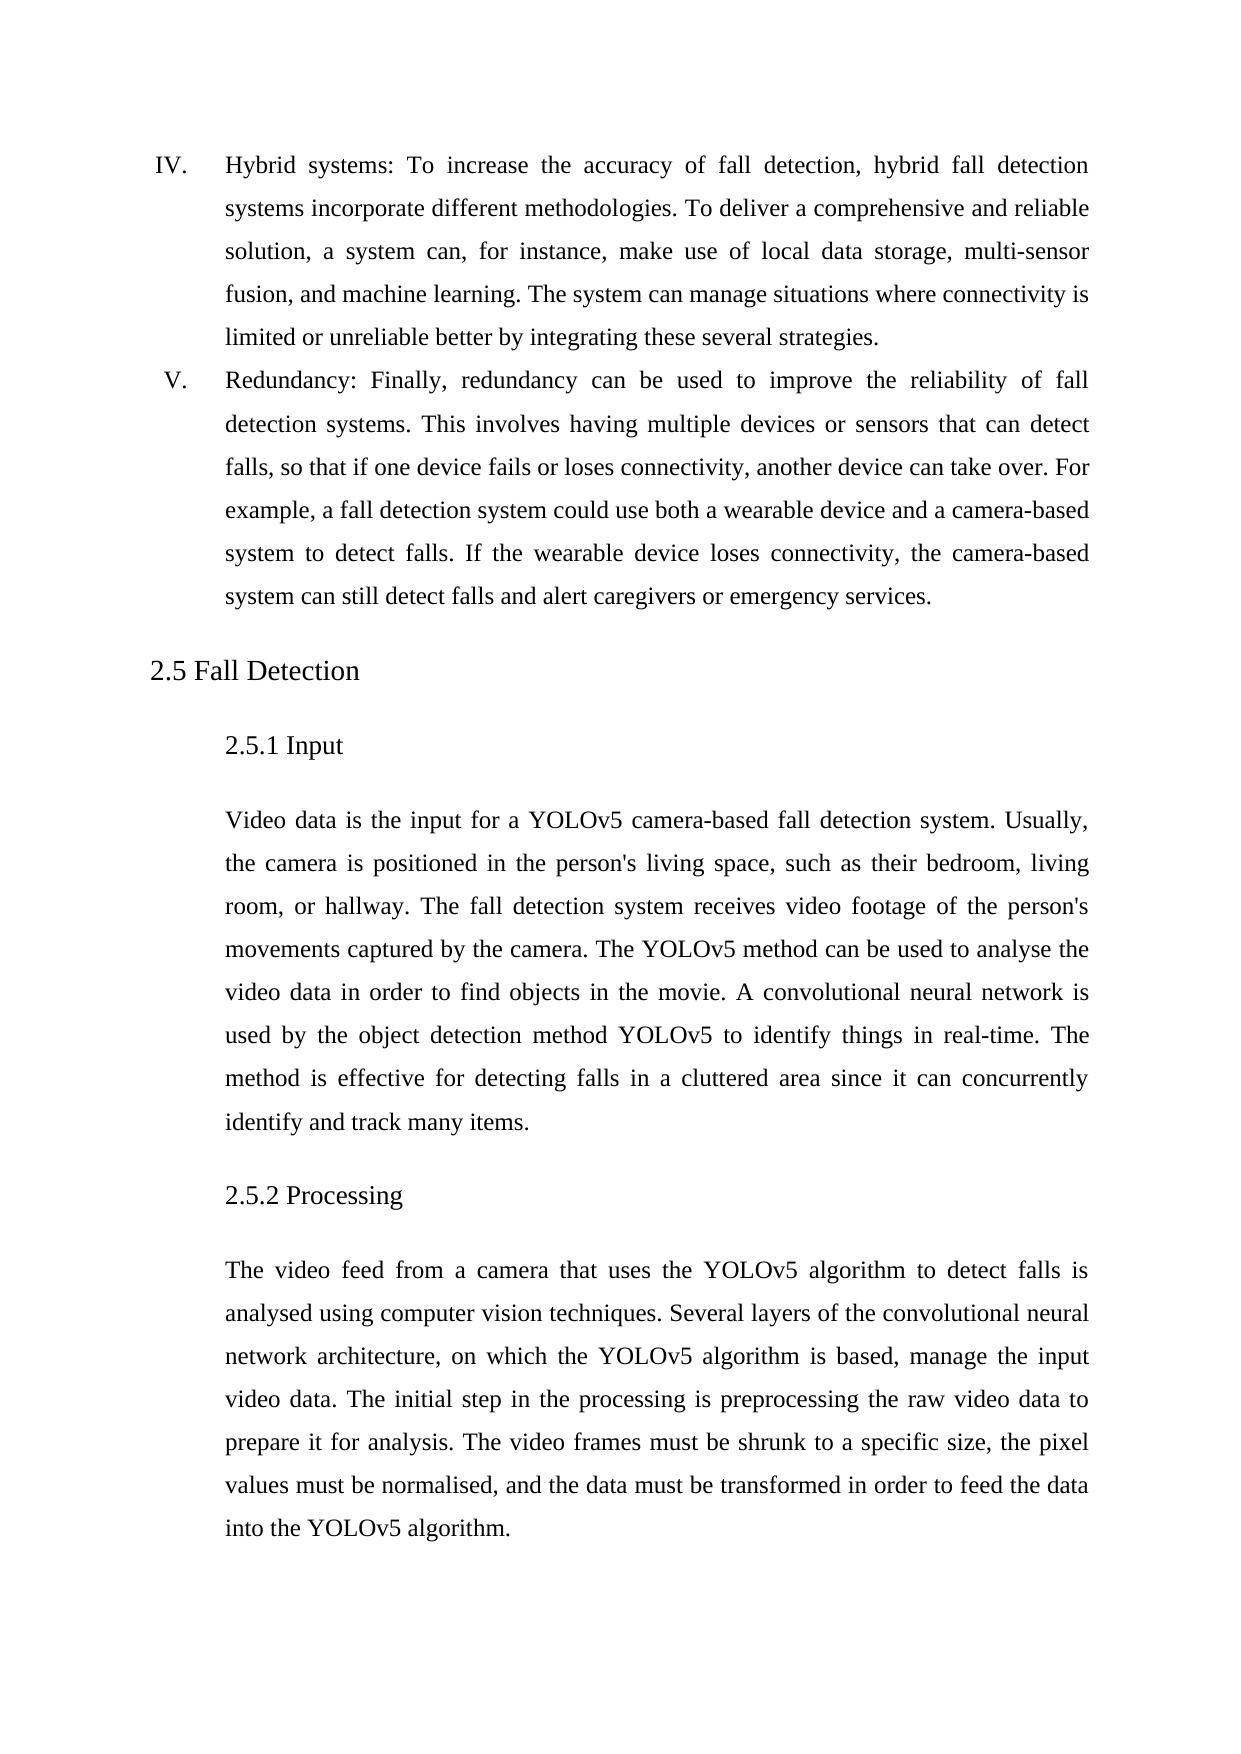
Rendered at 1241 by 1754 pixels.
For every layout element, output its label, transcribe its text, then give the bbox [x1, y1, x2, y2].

list Hybrid systems: To increase the accuracy of fall detection, hybrid fall detection systems incorporate different methodologies. To deliver a comprehensive and reliable solution, a system can, for instance, make use of local data storage, multi-sensor fusion, and machine learning. The system can manage situations where connectivity is limited or unreliable better by integrating these several strategies. [187, 150, 1090, 351]
list Redundancy: Finally, redundancy can be used to improve the reliability of fall detection systems. This involves having multiple devices or sensors that can detect falls, so that if one device fails or loses connectivity, another device can take over. For example, a fall detection system could use both a wearable device and a camera-based system to detect falls. If the wearable device loses connectivity, the camera-based system can still detect falls and alert caregivers or emergency services. [187, 366, 1090, 610]
text Video data is the input for a YOLOv5 camera-based fall detection system. Usually, the camera is positioned in the person's living space, such as their bedroom, living room, or hallway. The fall detection system receives video footage of the person's movements captured by the camera. The YOLOv5 method can be used to analyse the video data in order to find objects in the movie. A convolutional neural network is used by the object detection method YOLOv5 to identify things in real-time. The method is effective for detecting falls in a cluttered area since it can concurrently identify and track many items. [225, 805, 1090, 1135]
text 2.5.2 Processing [150, 1179, 1090, 1210]
text 2.5.1 Input [150, 729, 1090, 760]
text The video feed from a camera that uses the YOLOv5 algorithm to detect falls is analysed using computer vision techniques. Several layers of the convolutional neural network architecture, on which the YOLOv5 algorithm is based, manage the input video data. The initial step in the processing is preprocessing the raw video data to prepare it for analysis. The video frames must be shrunk to a specific size, the pixel values must be normalised, and the data must be transformed in order to feed the data into the YOLOv5 algorithm. [225, 1255, 1090, 1542]
text 2.5 Fall Detection [150, 653, 1090, 687]
